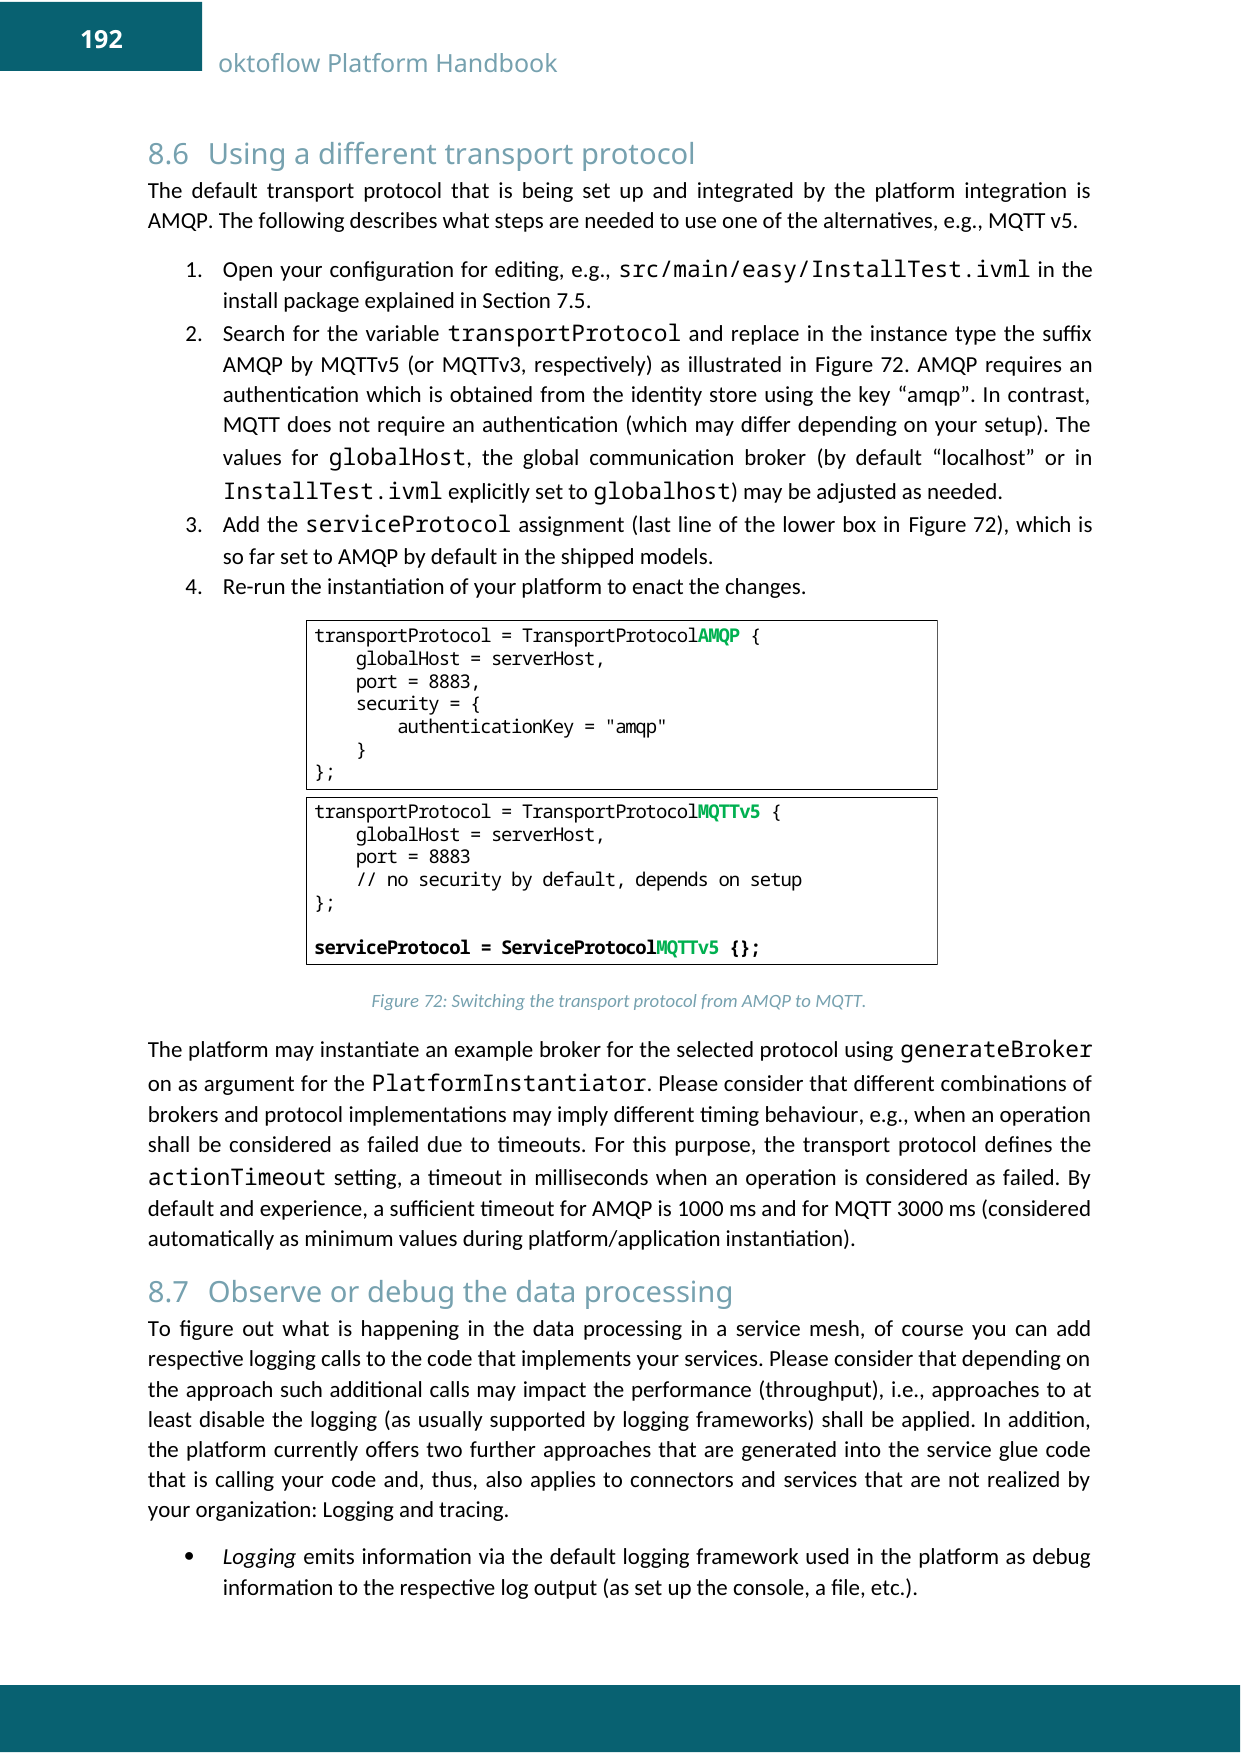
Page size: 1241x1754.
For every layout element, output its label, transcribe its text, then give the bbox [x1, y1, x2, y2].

list Logging emits information via the default logging framework used in the platform as debug information to the respective log output (as set up the console, a file, etc.). [185, 1542, 1093, 1601]
text The default transport protocol that is being set up and integrated by the platform integration is AMQP. The following describes what steps are needed to use one of the alternatives, e.g., MQTT v5. [148, 176, 1093, 234]
text The platform may instantiate an example broker for the selected protocol using generateBroker on as argument for the PlatformInstantiator. Please consider that different combinations of brokers and protocol implementations may imply different timing behaviour, e.g., when an operation shall be considered as failed due to timeouts. For this purpose, the transport protocol defines the actionTimeout setting, a timeout in milliseconds when an operation is considered as failed. By default and experience, a sufficient timeout for AMQP is 1000 ms and for MQTT 3000 ms (considered automatically as minimum values during platform/application instantiation). [148, 1033, 1093, 1253]
subtitle Using a different transport protocol [148, 133, 1093, 173]
text Figure 72: Switching the transport protocol from AMQP to MQTT. [148, 989, 1093, 1012]
text To figure out what is happening in the data processing in a service mesh, of course you can add respective logging calls to the code that implements your services. Please consider that depending on the approach such additional calls may impact the performance (throughput), i.e., approaches to at least disable the logging (as usually supported by logging frameworks) shall be applied. In addition, the platform currently offers two further approaches that are generated into the service glue code that is calling your code and, thus, also applies to connectors and services that are not realized by your organization: Logging and tracing. [148, 1314, 1093, 1523]
list Search for the variable transportProtocol and replace in the instance type the suffix AMQP by MQTTv5 (or MQTTv3, respectively) as illustrated in . AMQP requires an authentication which is obtained from the identity store using the key “amqp”. In contrast, MQTT does not require an authentication (which may differ depending on your setup). The values for globalHost, the global communication broker (by default “localhost” or in InstallTest.ivml explicitly set to globalhost) may be adjusted as needed. [185, 316, 1093, 506]
list Re-run the instantiation of your platform to enact the changes. [185, 572, 1093, 600]
subtitle Observe or debug the data processing [148, 1271, 1093, 1311]
list Add the serviceProtocol assignment (last line of the lower box in ), which is so far set to AMQP by default in the shipped models. [185, 508, 1093, 570]
list Open your configuration for editing, e.g., src/main/easy/InstallTest.ivml in the install package explained in Section 7.5. [185, 253, 1093, 314]
